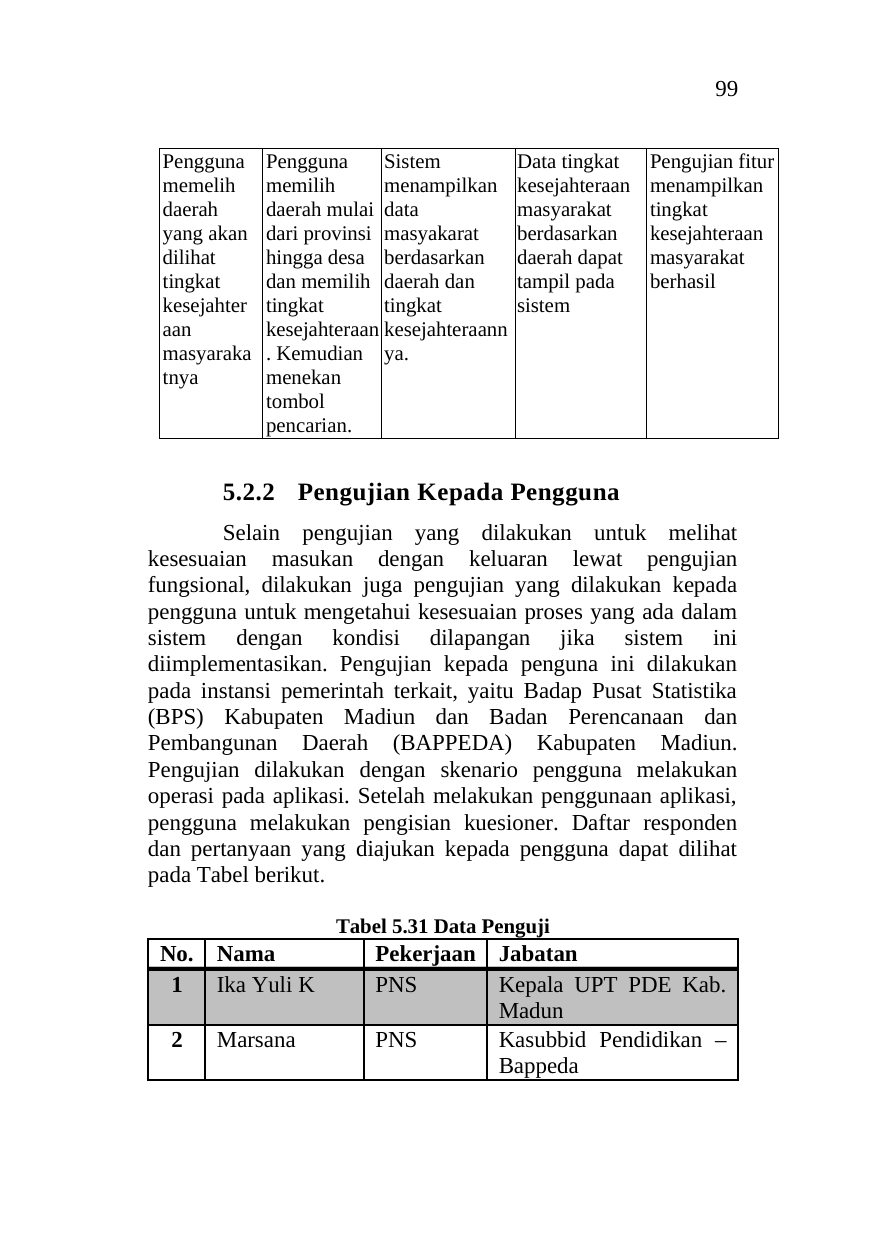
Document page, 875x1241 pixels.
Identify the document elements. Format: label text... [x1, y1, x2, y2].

table_cell 2 [149, 1026, 204, 1079]
table_cell Ika Yuli K [206, 971, 363, 1024]
table_cell 1 [149, 971, 204, 1024]
table_header Pekerjaan [365, 940, 486, 966]
table_cell Data tingkat kesejahteraan masyarakat berdasarkan daerah dapat tampil pada sistem [516, 149, 646, 437]
table_header Jabatan [488, 940, 737, 966]
table_cell Pengguna memelih daerah yang akan dilihat tingkat kesejahteraan masyarakatnya [160, 149, 262, 437]
table_cell Sistem menampilkan data masyakarat berdasarkan daerah dan tingkat kesejahteraannya. [382, 149, 515, 437]
table_header Nama [206, 940, 363, 966]
table_cell Kepala UPT PDE Kab. Madun [488, 971, 737, 1024]
text Selain pengujian yang dilakukan untuk melihat kesesuaian masukan dengan keluaran lewat pengujian fungsional, dilakukan juga pengujian yang dilakukan kepada pengguna untuk mengetahui kesesuaian proses yang ada dalam sistem dengan kondisi dilapangan jika sistem ini diimplementasikan. Pengujian kepada penguna ini dilakukan pada instansi pemerintah terkait, yaitu Badap Pusat Statistika (BPS) Kabupaten Madiun dan Badan Perencanaan dan Pembangunan Daerah (BAPPEDA) Kabupaten Madiun. Pengujian dilakukan dengan skenario pengguna melakukan operasi pada aplikasi. Setelah melakukan penggunaan aplikasi, pengguna melakukan pengisian kuesioner. Daftar responden dan pertanyaan yang diajukan kepada pengguna dapat dilihat pada Tabel berikut. [148, 519, 738, 888]
table_cell Pengujian fitur menampilkan tingkat kesejahteraan masyarakat berhasil [647, 149, 778, 437]
table_cell Pengguna memilih daerah mulai dari provinsi hingga desa dan memilih tingkat kesejahteraan. Kemudian menekan tombol pencarian. [263, 149, 381, 437]
table_cell PNS [365, 971, 486, 1024]
subtitle Pengujian Kepada Pengguna [223, 477, 738, 506]
table_cell Kasubbid Pendidikan – Bappeda [488, 1026, 737, 1079]
table_cell Marsana [206, 1026, 363, 1079]
table_header No. [149, 940, 204, 966]
table_cell PNS [365, 1026, 486, 1079]
